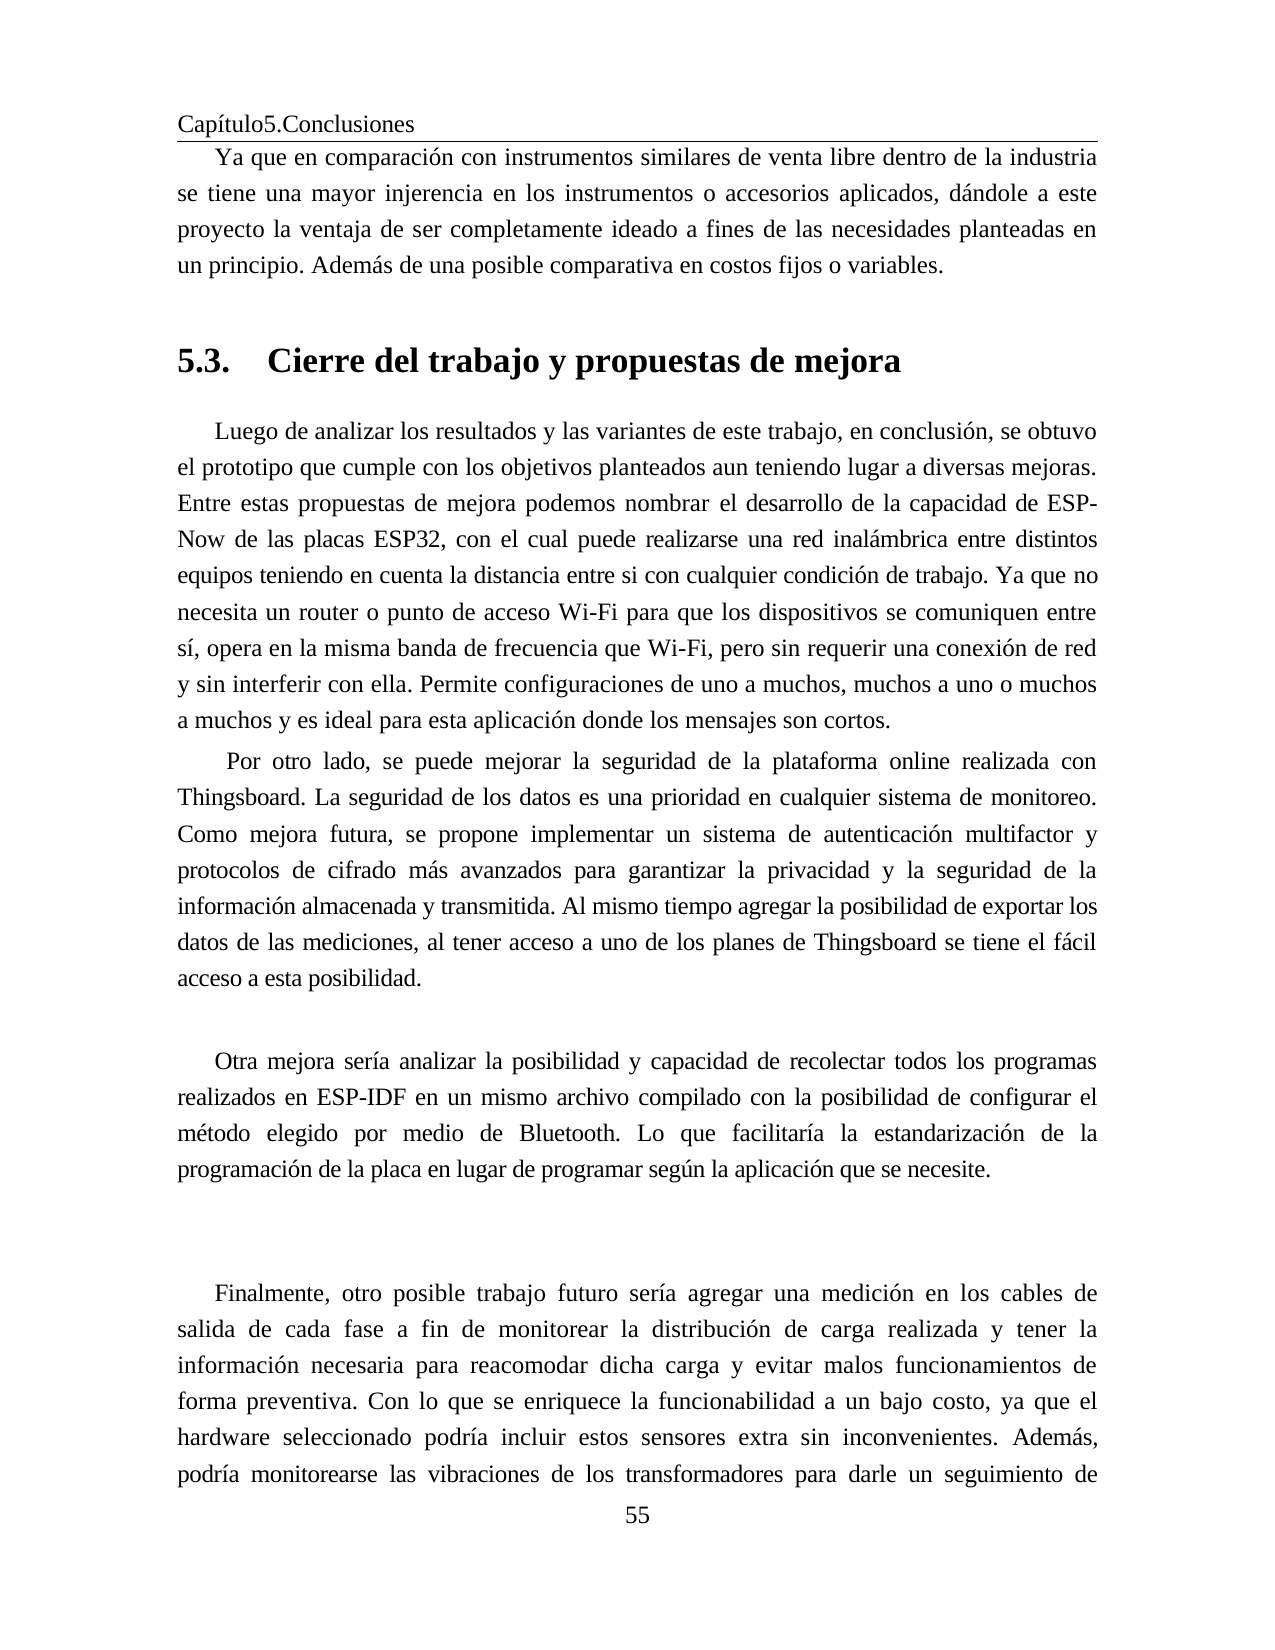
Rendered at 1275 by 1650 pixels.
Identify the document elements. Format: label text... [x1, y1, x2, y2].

text Por otro lado, se puede mejorar la seguridad de la plataforma online realizada con Thingsboard. La seguridad de los datos es una prioridad en cualquier sistema de monitoreo. Como mejora futura, se propone implementar un sistema de autenticación multifactor y protocolos de cifrado más avanzados para garantizar la privacidad y la seguridad de la información almacenada y transmitida. Al mismo tiempo agregar la posibilidad de exportar los datos de las mediciones, al tener acceso a uno de los planes de Thingsboard se tiene el fácil acceso a esta posibilidad. [177, 746, 1098, 992]
subtitle Cierre del trabajo y propuestas de mejora [177, 339, 1200, 380]
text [177, 1278, 1098, 1487]
text Luego de analizar los resultados y las variantes de este trabajo, en conclusión, se obtuvo el prototipo que cumple con los objetivos planteados aun teniendo lugar a diversas mejoras. Entre estas propuestas de mejora podemos nombrar el desarrollo de la capacidad de ESP-Now de las placas ESP32, con el cual puede realizarse una red inalámbrica entre distintos equipos teniendo en cuenta la distancia entre si con cualquier condición de trabajo. Ya que no necesita un router o punto de acceso Wi-Fi para que los dispositivos se comuniquen entre sí, opera en la misma banda de frecuencia que Wi-Fi, pero sin requerir una conexión de red y sin interferir con ella. Permite configuraciones de uno a muchos, muchos a uno o muchos a muchos y es ideal para esta aplicación donde los mensajes son cortos. [177, 416, 1098, 734]
text Ya que en comparación con instrumentos similares de venta libre dentro de la industria se tiene una mayor injerencia en los instrumentos o accesorios aplicados, dándole a este proyecto la ventaja de ser completamente ideado a fines de las necesidades planteadas en un principio. Además de una posible comparativa en costos fijos o variables. [177, 142, 1098, 279]
text Otra mejora sería analizar la posibilidad y capacidad de recolectar todos los programas realizados en ESP-IDF en un mismo archivo compilado con la posibilidad de configurar el método elegido por medio de Bluetooth. Lo que facilitaría la estandarización de la programación de la placa en lugar de programar según la aplicación que se necesite. [177, 1046, 1098, 1183]
